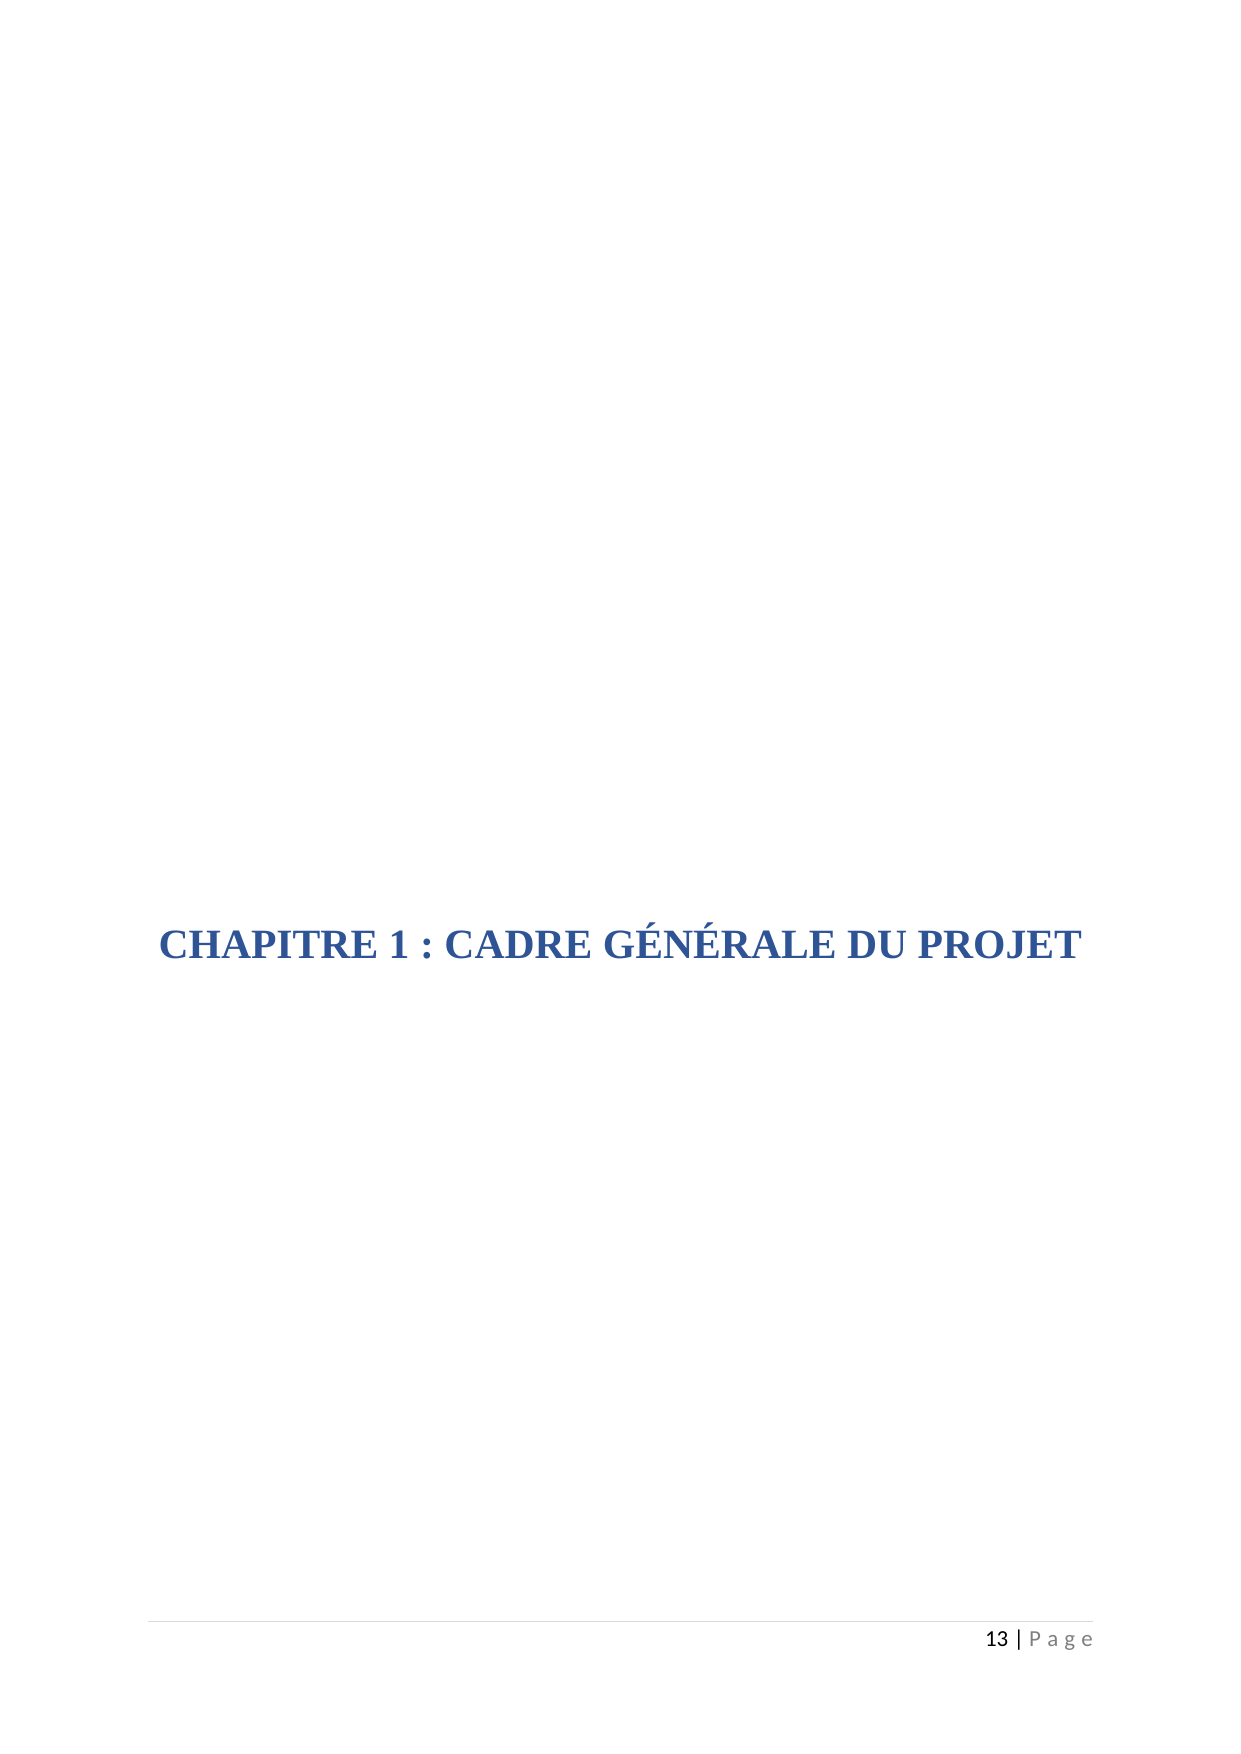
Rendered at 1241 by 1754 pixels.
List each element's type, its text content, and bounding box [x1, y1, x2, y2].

subtitle CHAPITRE 1 : CADRE GÉNÉRALE DU PROJET [148, 919, 1093, 967]
